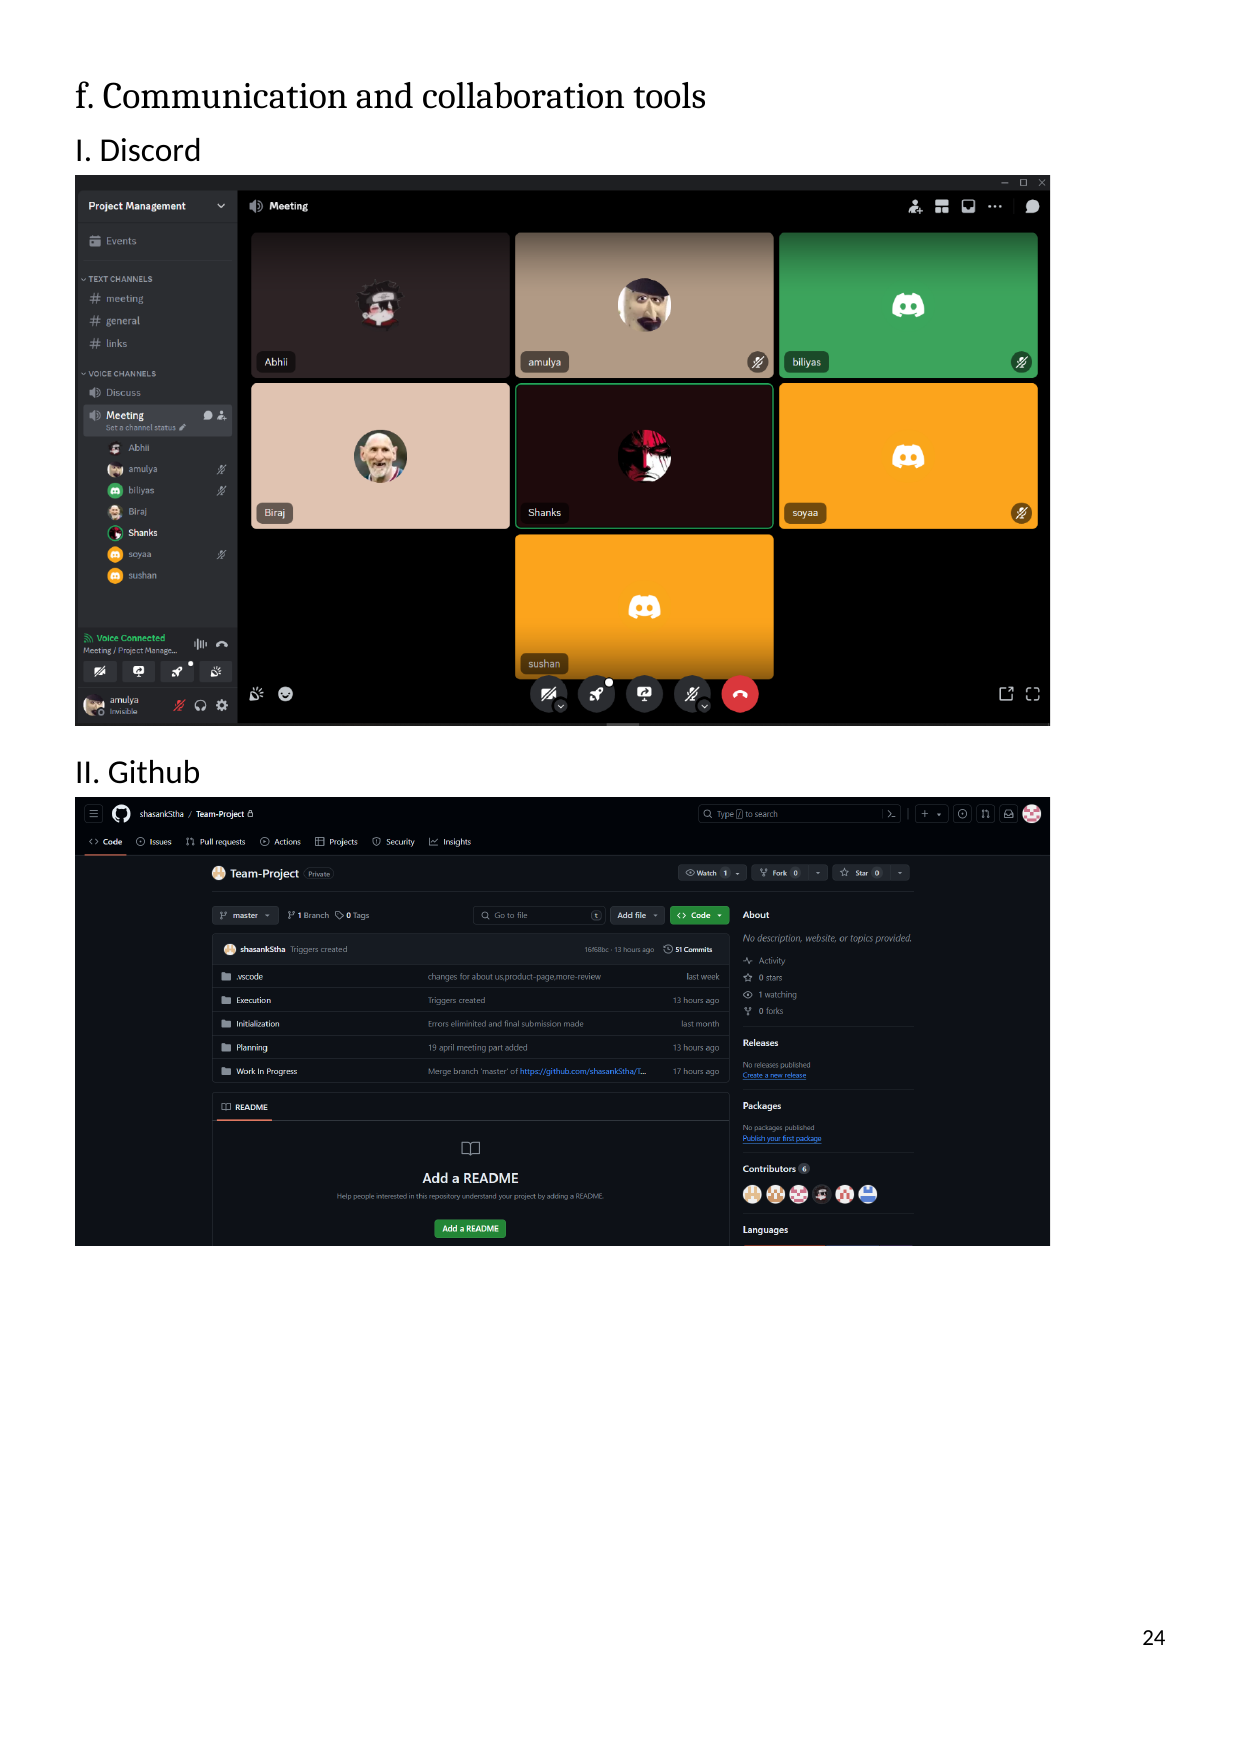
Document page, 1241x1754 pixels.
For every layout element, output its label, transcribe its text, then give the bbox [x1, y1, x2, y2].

picture [75, 797, 1050, 1246]
picture [75, 175, 1050, 726]
subtitle II. Github [75, 751, 1165, 792]
subtitle I. Discord [75, 129, 1165, 169]
subtitle f. Communication and collaboration tools [75, 75, 1165, 118]
